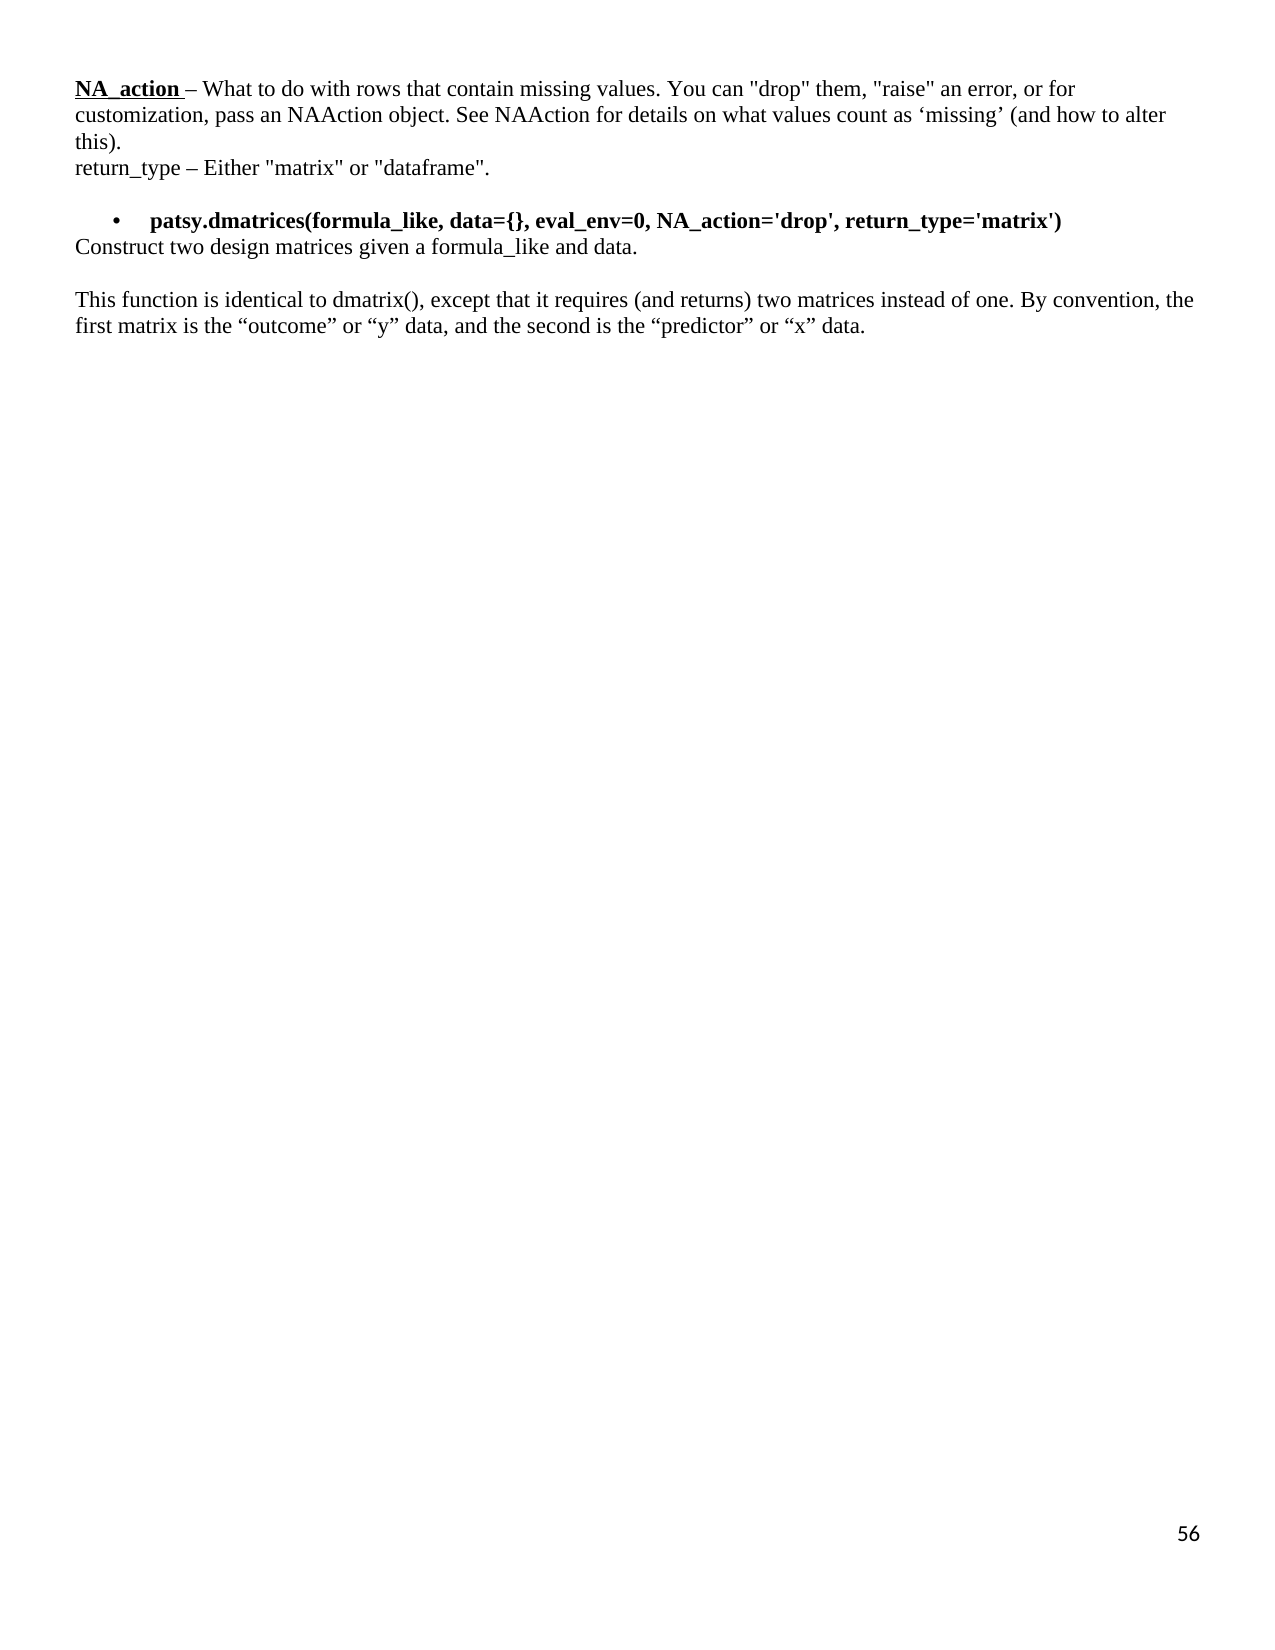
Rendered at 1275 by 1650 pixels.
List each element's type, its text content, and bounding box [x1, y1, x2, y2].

text return_type – Either "matrix" or "dataframe". [75, 154, 1200, 180]
list patsy.dmatrices(formula_like, data={}, eval_env=0, NA_action='drop', return_type='matrix') [112, 207, 1200, 233]
text NA_action – What to do with rows that contain missing values. You can "drop" them, "raise" an error, or for customization, pass an NAAction object. See NAAction for details on what values count as ‘missing’ (and how to alter this). [75, 75, 1200, 154]
text This function is identical to dmatrix(), except that it requires (and returns) two matrices instead of one. By convention, the first matrix is the “outcome” or “y” data, and the second is the “predictor” or “x” data. [75, 286, 1200, 338]
text Construct two design matrices given a formula_like and data. [75, 233, 1200, 259]
